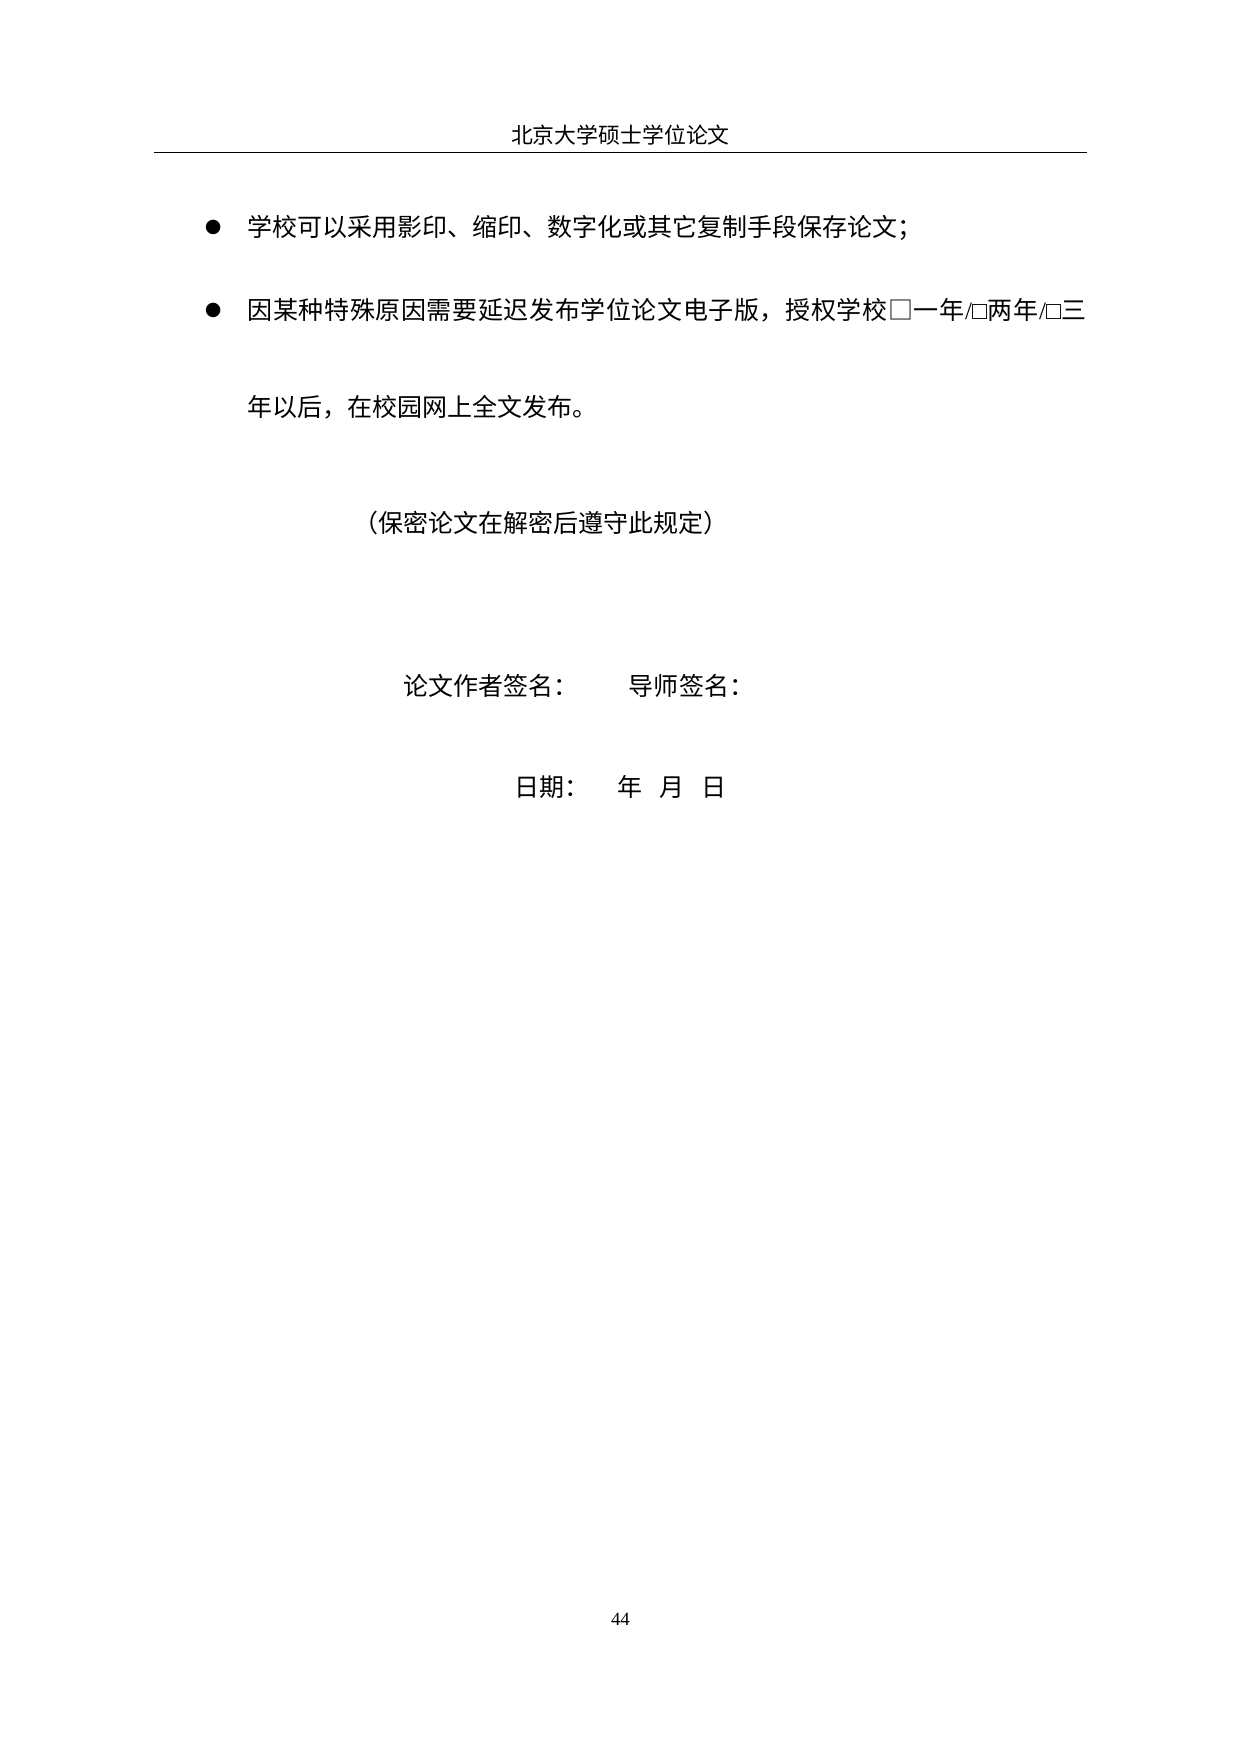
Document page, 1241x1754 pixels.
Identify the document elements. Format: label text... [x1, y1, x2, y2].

list 学校可以采用影印、缩印、数字化或其它复制手段保存论文； [203, 193, 1087, 258]
text 日期： 年 月 日 [153, 753, 1087, 818]
list 因某种特殊原因需要延迟发布学位论文电子版，授权学校□一年/□两年/□三年以后，在校园网上全文发布。 [203, 276, 1087, 438]
text 论文作者签名： 导师签名： [153, 652, 1087, 717]
text （保密论文在解密后遵守此规定） [153, 489, 1087, 554]
